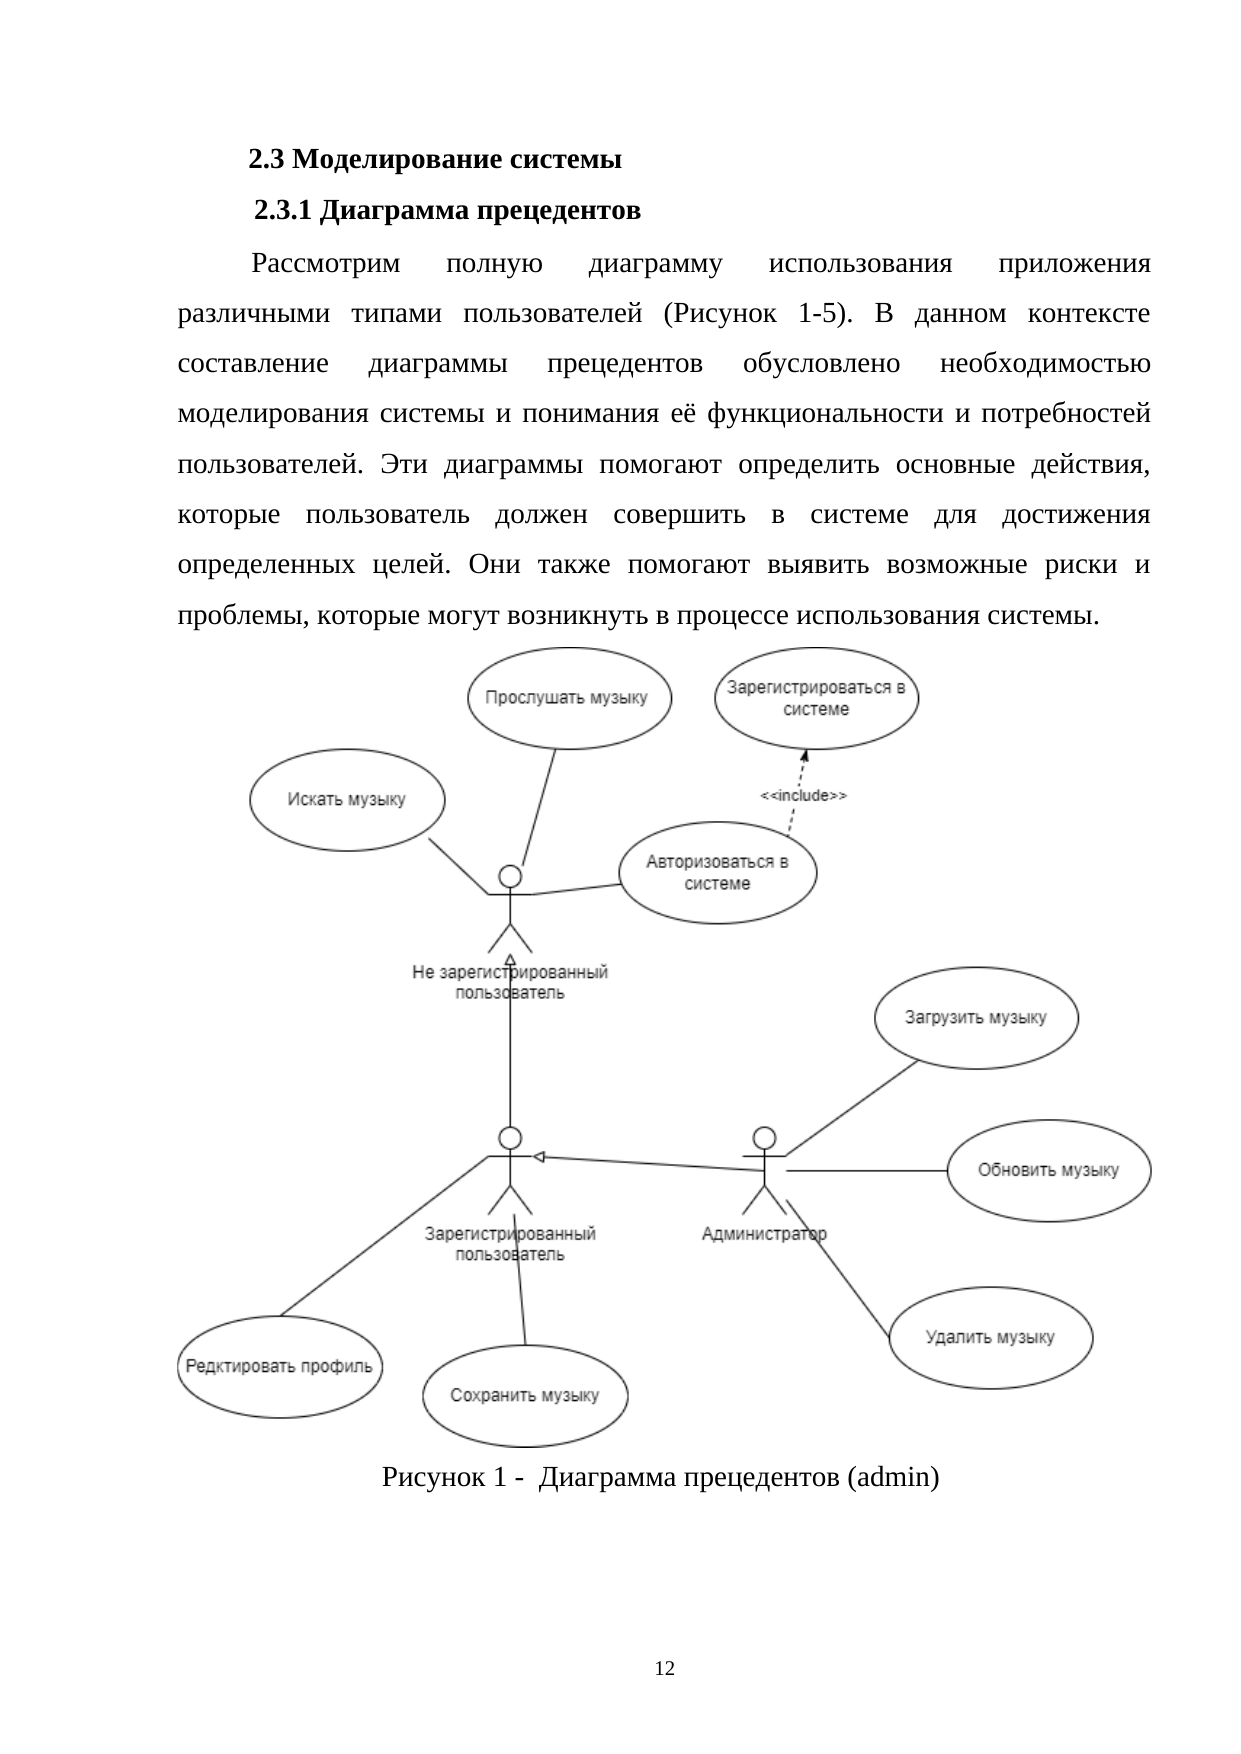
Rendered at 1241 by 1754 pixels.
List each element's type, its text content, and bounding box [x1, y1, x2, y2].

text Диаграмма прецедентов [254, 192, 1152, 225]
list Диаграмма прецедентов (admin) [248, 1459, 1152, 1493]
picture [177, 647, 1152, 1448]
text Рассмотрим полную диаграмму использования приложения различными типами пользователей (Рисунок 1-5). В данном контексте составление диаграммы прецедентов обусловлено необходимостью моделирования системы и понимания её функциональности и потребностей пользователей. Эти диаграммы помогают определить основные действия, которые пользователь должен совершить в системе для достижения определенных целей. Они также помогают выявить возможные риски и проблемы, которые могут возникнуть в процессе использования системы. [177, 245, 1152, 630]
text Моделирование системы [248, 142, 1152, 175]
